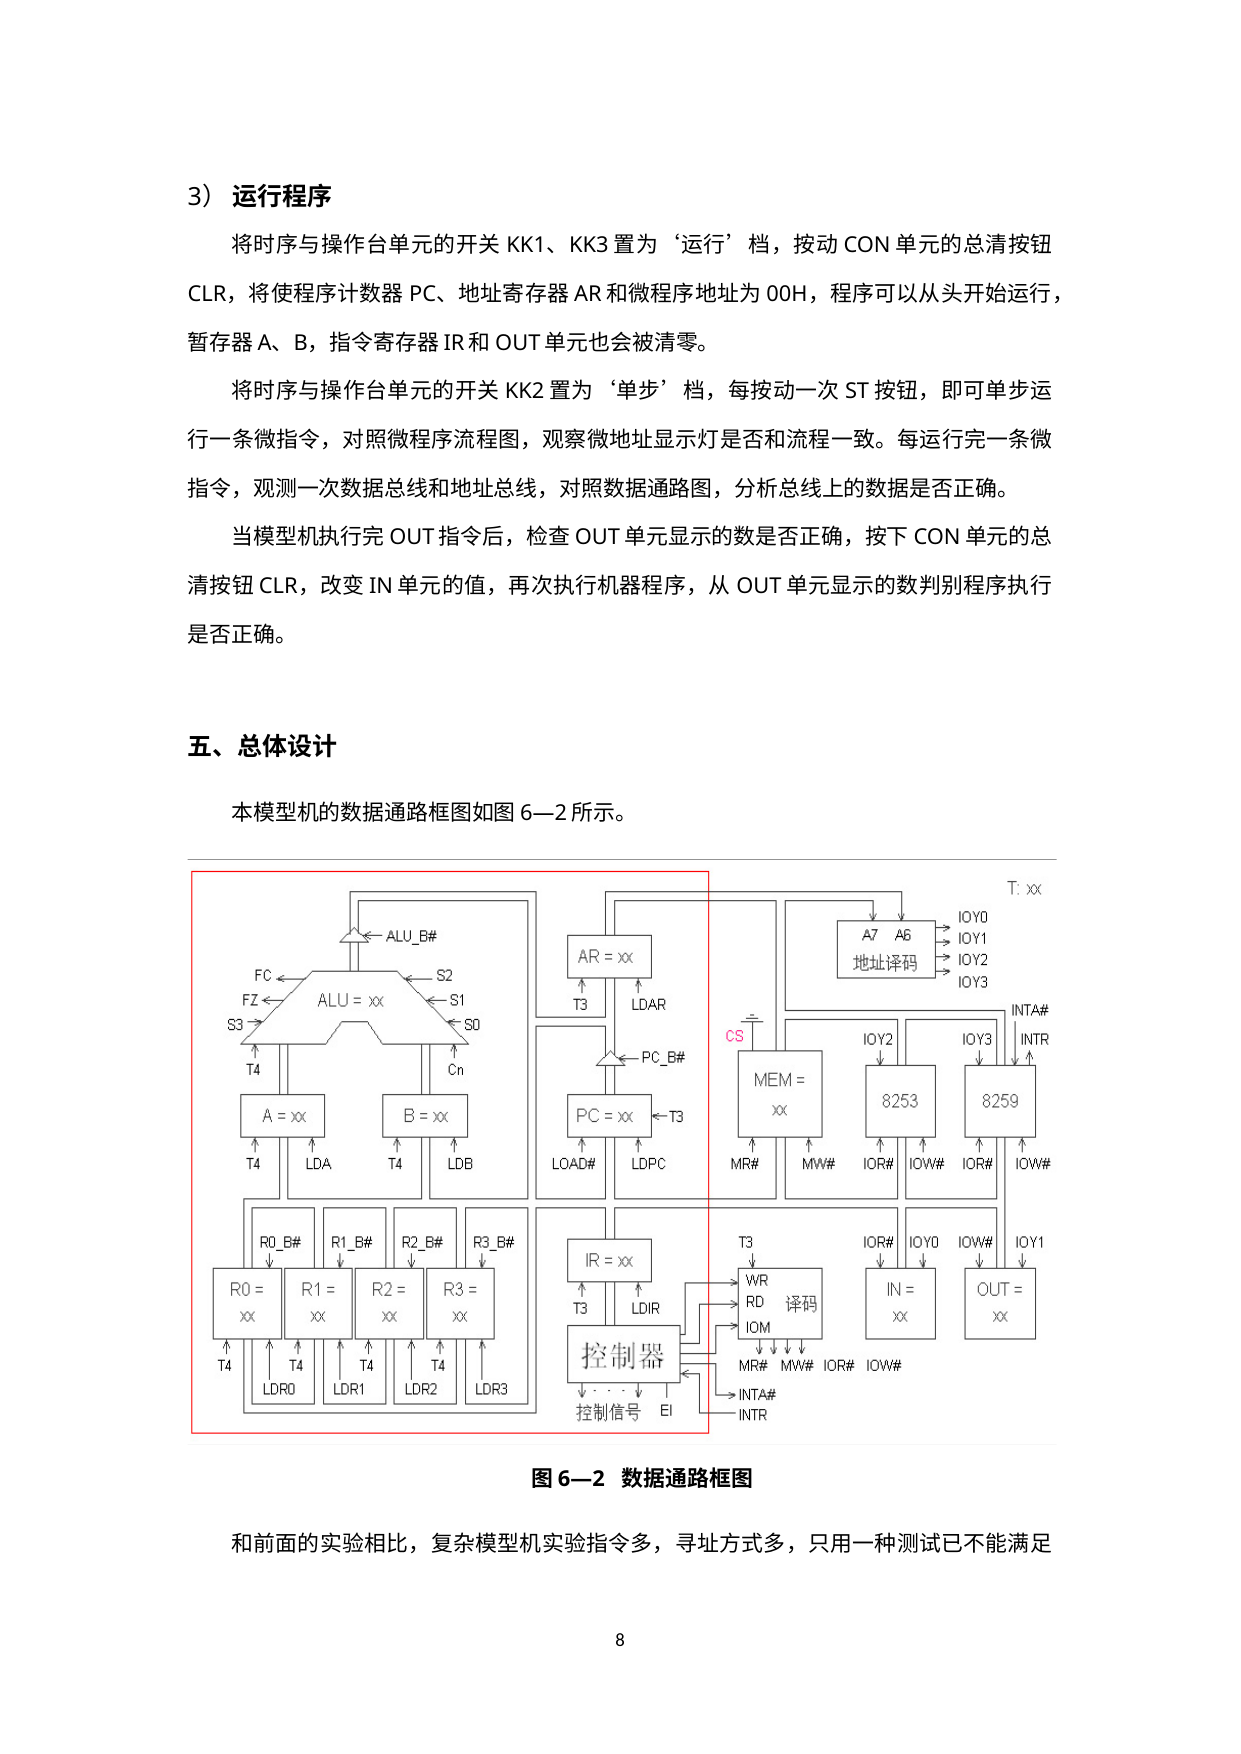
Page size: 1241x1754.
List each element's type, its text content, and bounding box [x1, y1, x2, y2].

text 3） 运行程序 [187, 162, 1053, 227]
text 图6—2 数据通路框图 [187, 1461, 1053, 1493]
text 将时序与操作台单元的开关KK2置为‘单步’档，每按动一次ST按钮，即可单步运行一条微指令，对照微程序流程图，观察微地址显示灯是否和流程一致。每运行完一条微指令，观测一次数据总线和地址总线，对照数据通路图，分析总线上的数据是否正确。 [187, 373, 1053, 503]
text 本模型机的数据通路框图如图6—2所示。 [187, 795, 1053, 827]
text 当模型机执行完OUT指令后，检查OUT单元显示的数是否正确，按下CON单元的总清按钮CLR，改变IN单元的值，再次执行机器程序，从OUT单元显示的数判别程序执行是否正确。 [187, 519, 1053, 649]
text 五、总体设计 [187, 712, 1053, 777]
picture [187, 859, 1057, 1445]
text 将时序与操作台单元的开关KK1、KK3置为‘运行’档，按动CON单元的总清按钮CLR，将使程序计数器PC、地址寄存器AR和微程序地址为00H，程序可以从头开始运行，暂存器A、B，指令寄存器IR和OUT单元也会被清零。 [187, 227, 1053, 357]
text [187, 1526, 1053, 1558]
